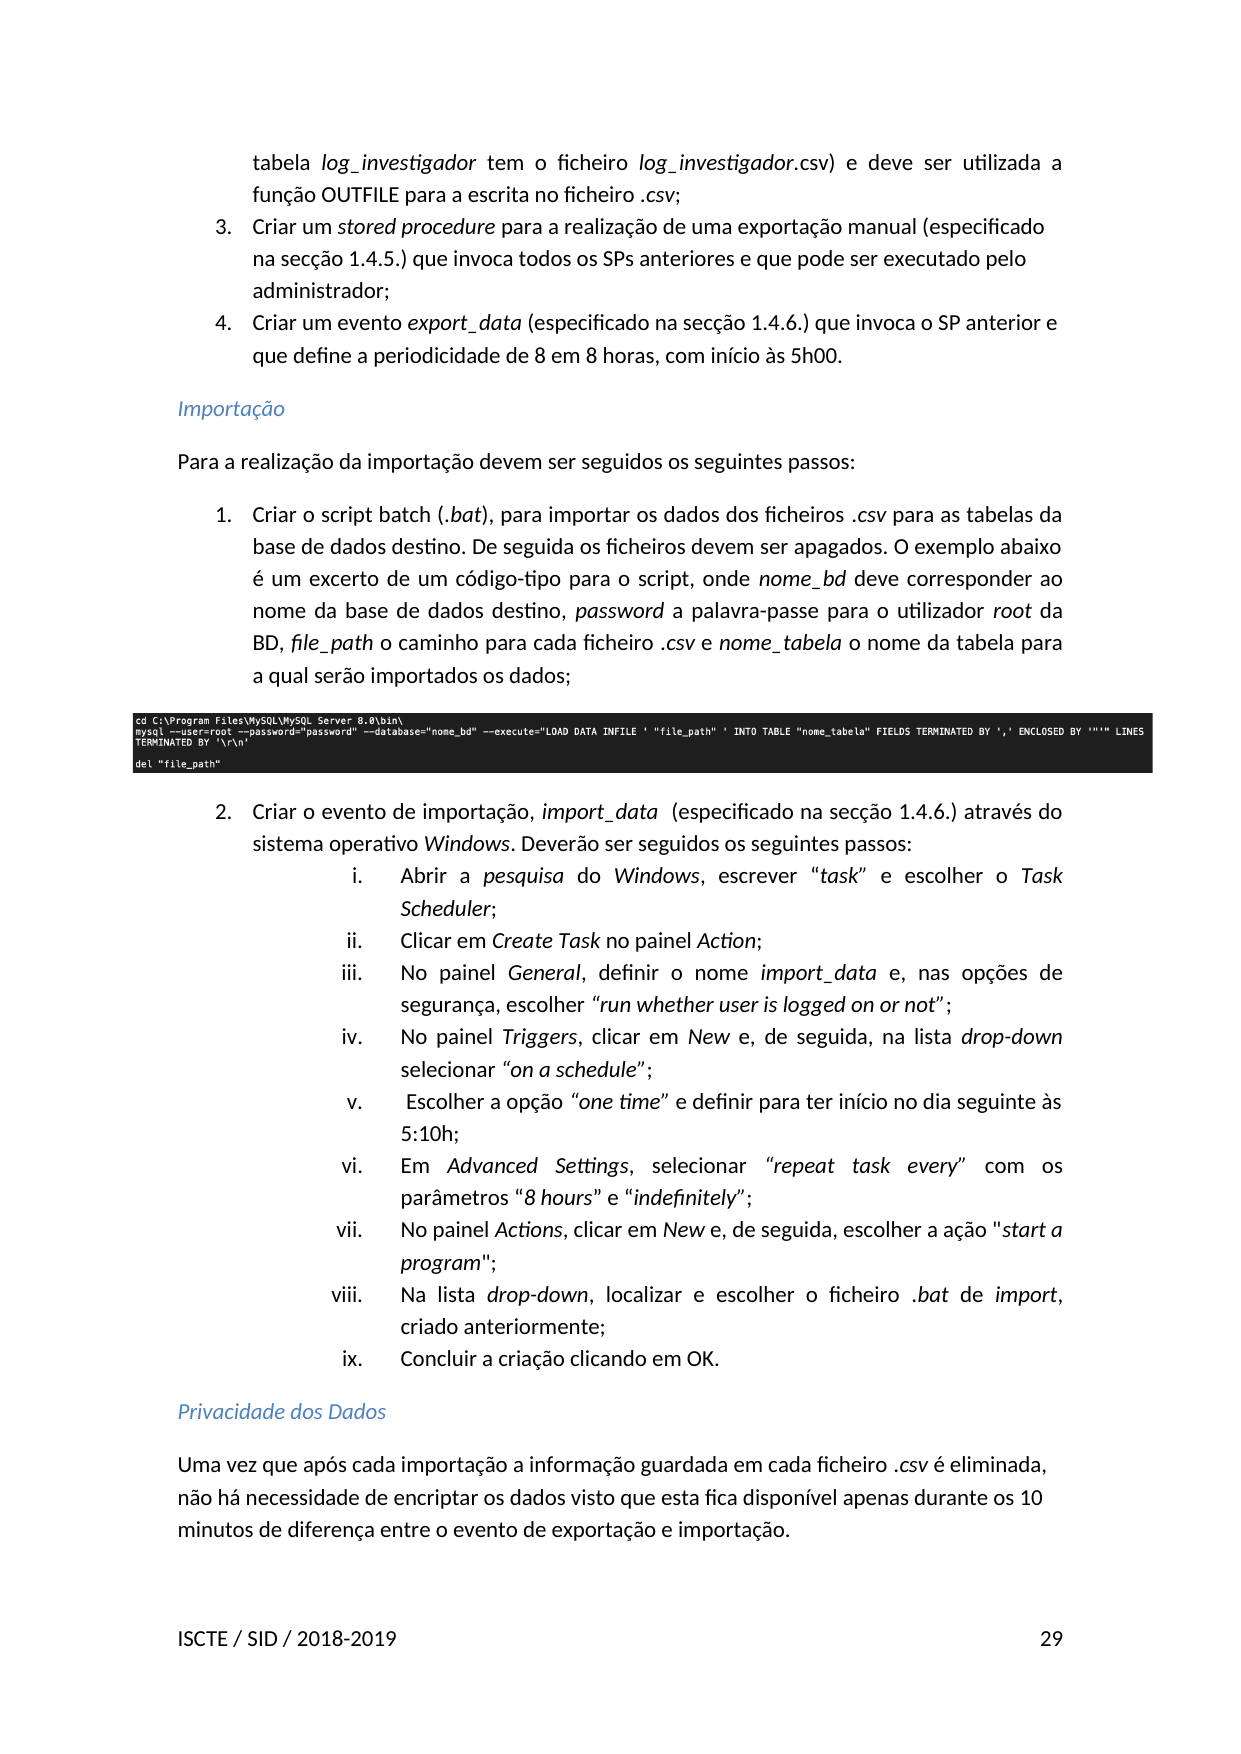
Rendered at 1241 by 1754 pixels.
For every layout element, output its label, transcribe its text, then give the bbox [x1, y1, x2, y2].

list Criar um stored procedure para a realização de uma exportação manual (especificado na secção 1.4.5.) que invoca todos os SPs anteriores e que pode ser executado pelo administrador; [215, 212, 1063, 304]
list Escolher a opção “one time” e definir para ter início no dia seguinte às 5:10h; [363, 1087, 1063, 1147]
list Em Advanced Settings, selecionar “repeat task every” com os parâmetros “8 hours” e “indefinitely”; [363, 1151, 1063, 1211]
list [215, 148, 1063, 208]
text Importação [177, 394, 1063, 422]
picture [132, 713, 1153, 773]
list Concluir a criação clicando em OK. [363, 1344, 1063, 1372]
list Criar o evento de importação, import_data (especificado na secção 1.4.6.) através do sistema operativo Windows. Deverão ser seguidos os seguintes passos: [215, 797, 1063, 857]
text Uma vez que após cada importação a informação guardada em cada ficheiro .csv é eliminada, não há necessidade de encriptar os dados visto que esta fica disponível apenas durante os 10 minutos de diferença entre o evento de exportação e importação. [177, 1450, 1063, 1543]
text Para a realização da importação devem ser seguidos os seguintes passos: [177, 447, 1063, 475]
list Criar o script batch (.bat), para importar os dados dos ficheiros .csv para as tabelas da base de dados destino. De seguida os ficheiros devem ser apagados. O exemplo abaixo é um excerto de um código-tipo para o script, onde nome_bd deve corresponder ao nome da base de dados destino, password a palavra-passe para o utilizador root da BD, file_path o caminho para cada ficheiro .csv e nome_tabela o nome da tabela para a qual serão importados os dados; [215, 500, 1063, 689]
list No painel Actions, clicar em New e, de seguida, escolher a ação "start a program"; [363, 1216, 1063, 1276]
list Abrir a pesquisa do Windows, escrever “task” e escolher o Task Scheduler; [363, 862, 1063, 922]
list No painel Triggers, clicar em New e, de seguida, na lista drop-down selecionar “on a schedule”; [363, 1022, 1063, 1083]
list Clicar em Create Task no painel Action; [363, 926, 1063, 954]
list Na lista drop-down, localizar e escolher o ficheiro .bat de import, criado anteriormente; [363, 1280, 1063, 1340]
list No painel General, definir o nome import_data e, nas opções de segurança, escolher “run whether user is logged on or not”; [363, 958, 1063, 1018]
list Criar um evento export_data (especificado na secção 1.4.6.) que invoca o SP anterior e que define a periodicidade de 8 em 8 horas, com início às 5h00. [215, 308, 1063, 369]
text Privacidade dos Dados [177, 1397, 1063, 1425]
